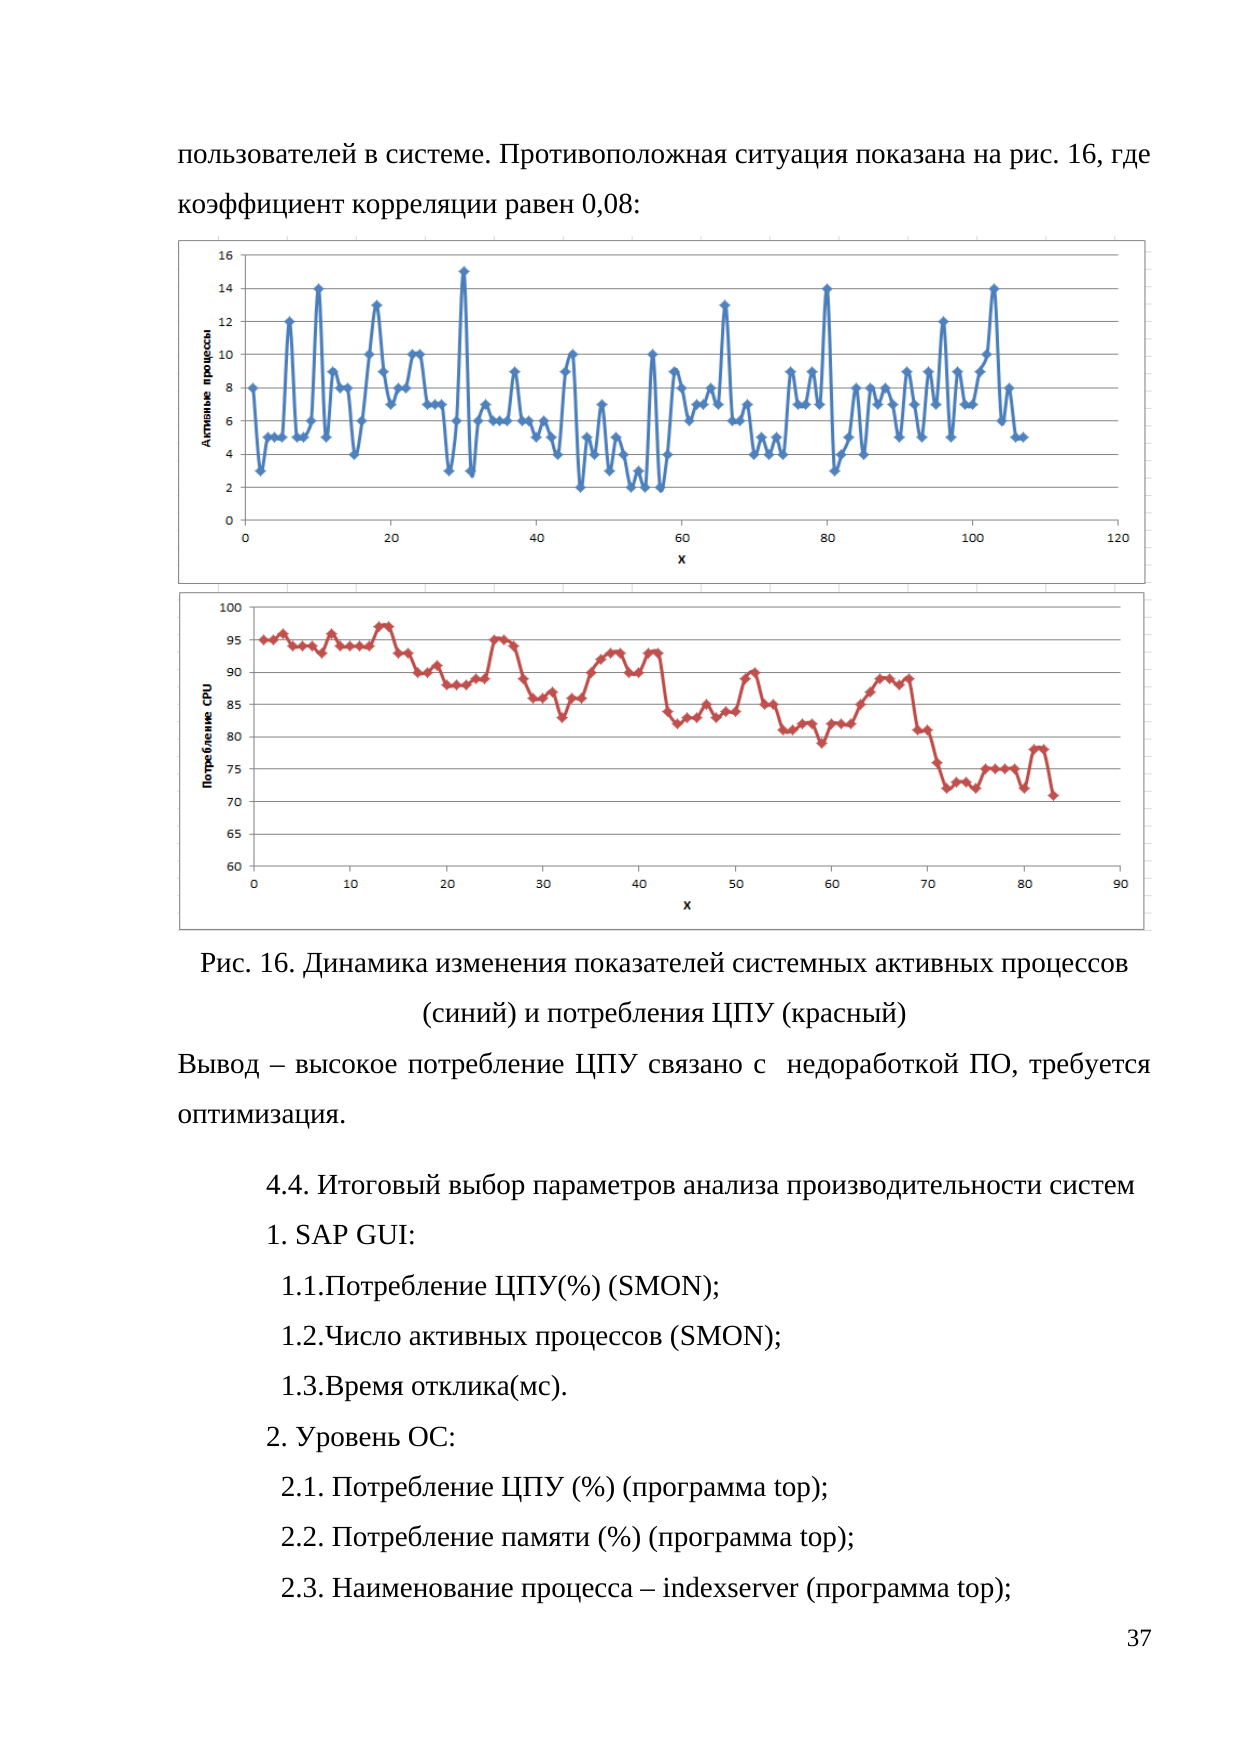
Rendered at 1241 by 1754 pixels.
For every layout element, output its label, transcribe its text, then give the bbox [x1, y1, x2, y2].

list Уровень ОС: [177, 1419, 1152, 1452]
list Потребление ЦПУ (%) (программа top); [177, 1469, 1152, 1503]
list Потребление памяти (%) (программа top); [177, 1519, 1152, 1553]
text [177, 136, 1152, 220]
text Рис. 16. Динамика изменения показателей системных активных процессов (синий) и потребления ЦПУ (красный) [177, 945, 1152, 1029]
picture [177, 236, 1152, 931]
list SAP GUI: [177, 1217, 1152, 1251]
list Число активных процессов (SMON); [177, 1318, 1152, 1352]
list Потребление ЦПУ(%) (SMON); [177, 1268, 1152, 1301]
text Вывод – высокое потребление ЦПУ связано с недоработкой ПО, требуется оптимизация. [177, 1046, 1152, 1129]
list Наименование процесса – indexserver (программа top); [177, 1570, 1152, 1603]
list Время отклика(мс). [177, 1368, 1152, 1402]
subtitle 4.4. Итоговый выбор параметров анализа производительности систем [177, 1167, 1152, 1201]
